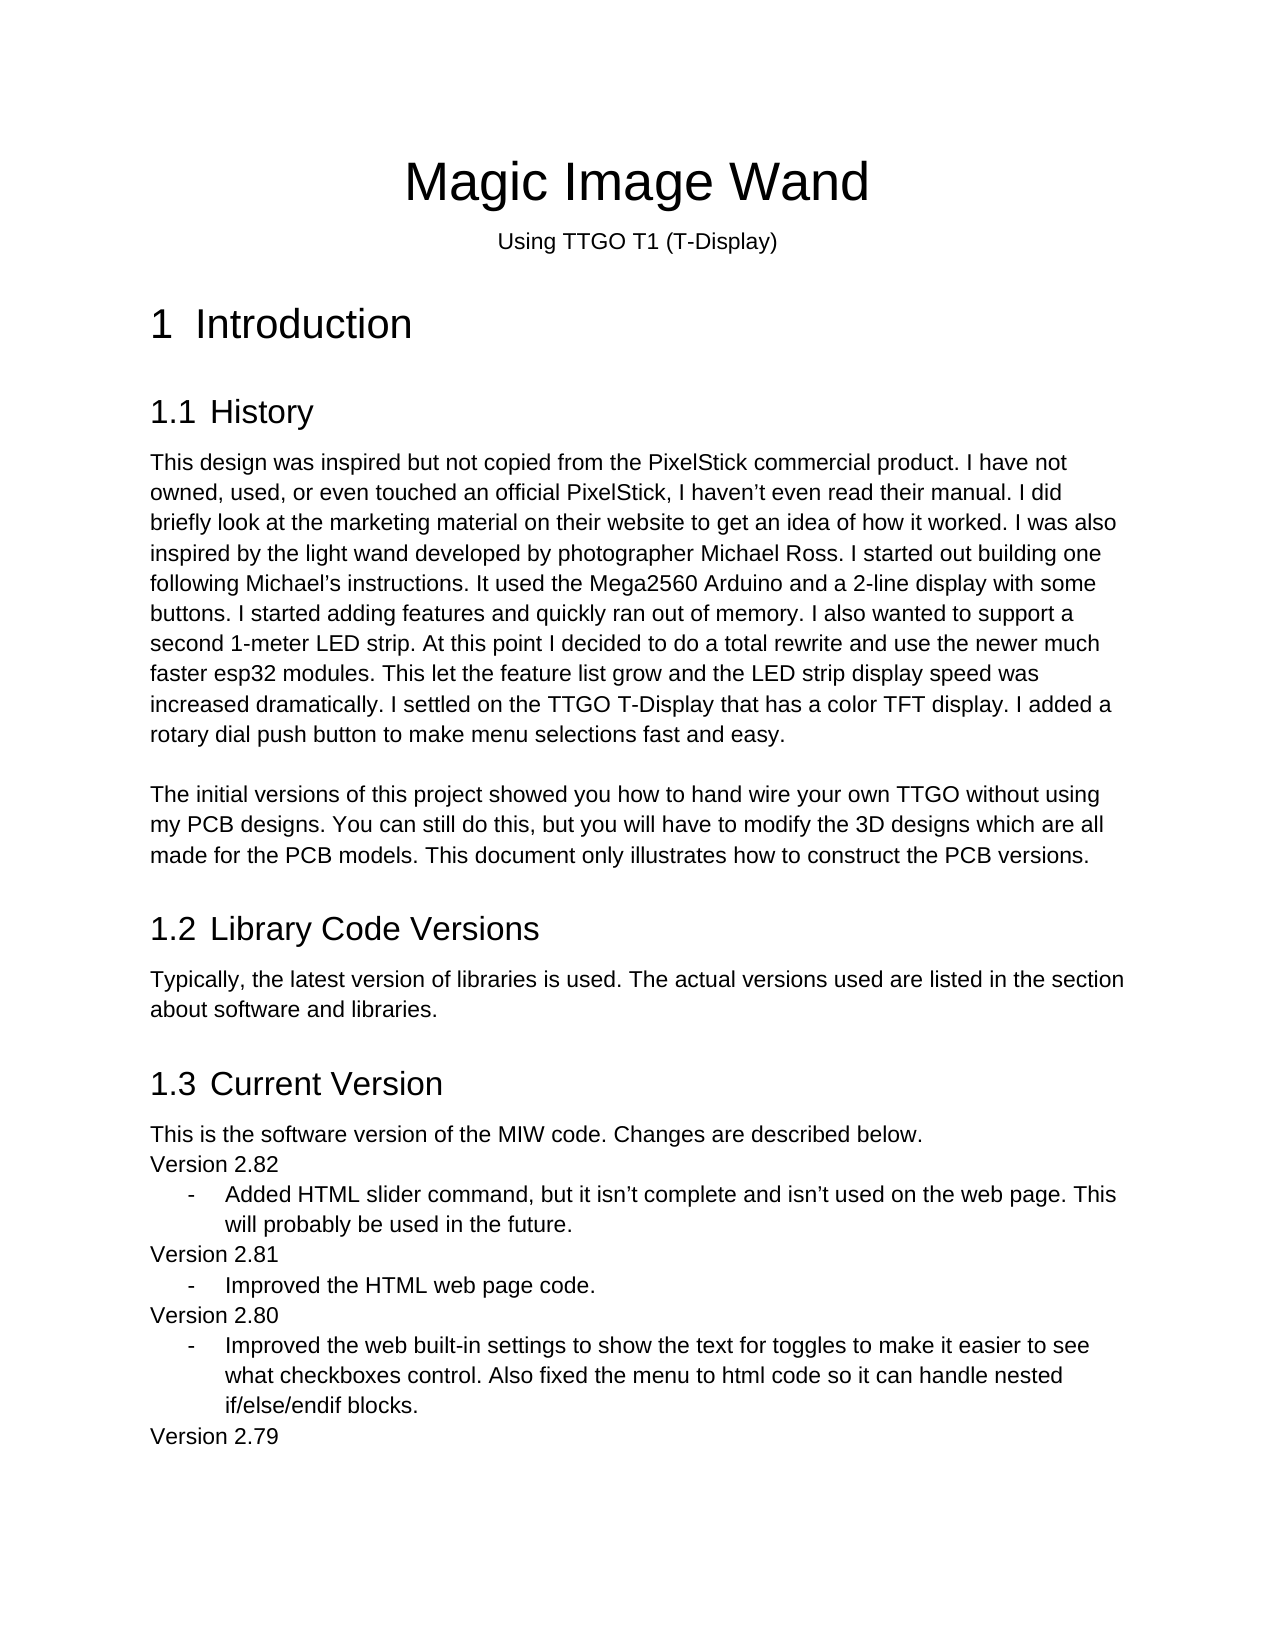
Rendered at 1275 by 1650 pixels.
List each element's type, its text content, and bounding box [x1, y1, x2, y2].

text Version 2.81 [150, 1241, 1125, 1268]
text Version 2.82 [150, 1151, 1125, 1177]
list Improved the web built-in settings to show the text for toggles to make it easier to see what checkboxes control. Also fixed the menu to html code so it can handle nested if/else/endif blocks. [187, 1332, 1125, 1419]
list Added HTML slider command, but it isn’t complete and isn’t used on the web page. This will probably be used in the future. [187, 1181, 1125, 1238]
subtitle Library Code Versions [150, 909, 1125, 948]
text This design was inspired but not copied from the PixelStick commercial product. I have not owned, used, or even touched an official PixelStick, I haven’t even read their manual. I did briefly look at the marketing material on their website to get an idea of how it worked. I was also inspired by the light wand developed by photographer Michael Ross. I started out building one following Michael’s instructions. It used the Mega2560 Arduino and a 2-line display with some buttons. I started adding features and quickly ran out of memory. I also wanted to support a second 1-meter LED strip. At this point I decided to do a total rewrite and use the newer much faster esp32 modules. This let the feature list grow and the LED strip display speed was increased dramatically. I settled on the TTGO T-Display that has a color TFT display. I added a rotary dial push button to make menu selections fast and easy. [150, 449, 1125, 747]
subtitle Current Version [150, 1064, 1125, 1102]
text The initial versions of this project showed you how to hand wire your own TTGO without using my PCB designs. You can still do this, but you will have to modify the 3D designs which are all made for the PCB models. This document only illustrates how to construct the PCB versions. [150, 781, 1125, 868]
text Using TTGO T1 (T-Display) [150, 228, 1125, 254]
text Typically, the latest version of libraries is used. The actual versions used are listed in the section about software and libraries. [150, 966, 1125, 1023]
subtitle Introduction [150, 300, 1125, 348]
list Improved the HTML web page code. [187, 1272, 1125, 1298]
subtitle History [150, 392, 1125, 431]
text Version 2.80 [150, 1302, 1125, 1328]
text Version 2.79 [150, 1423, 1125, 1449]
text This is the software version of the MIW code. Changes are described below. [150, 1121, 1125, 1147]
title Magic Image Wand [150, 150, 1125, 212]
